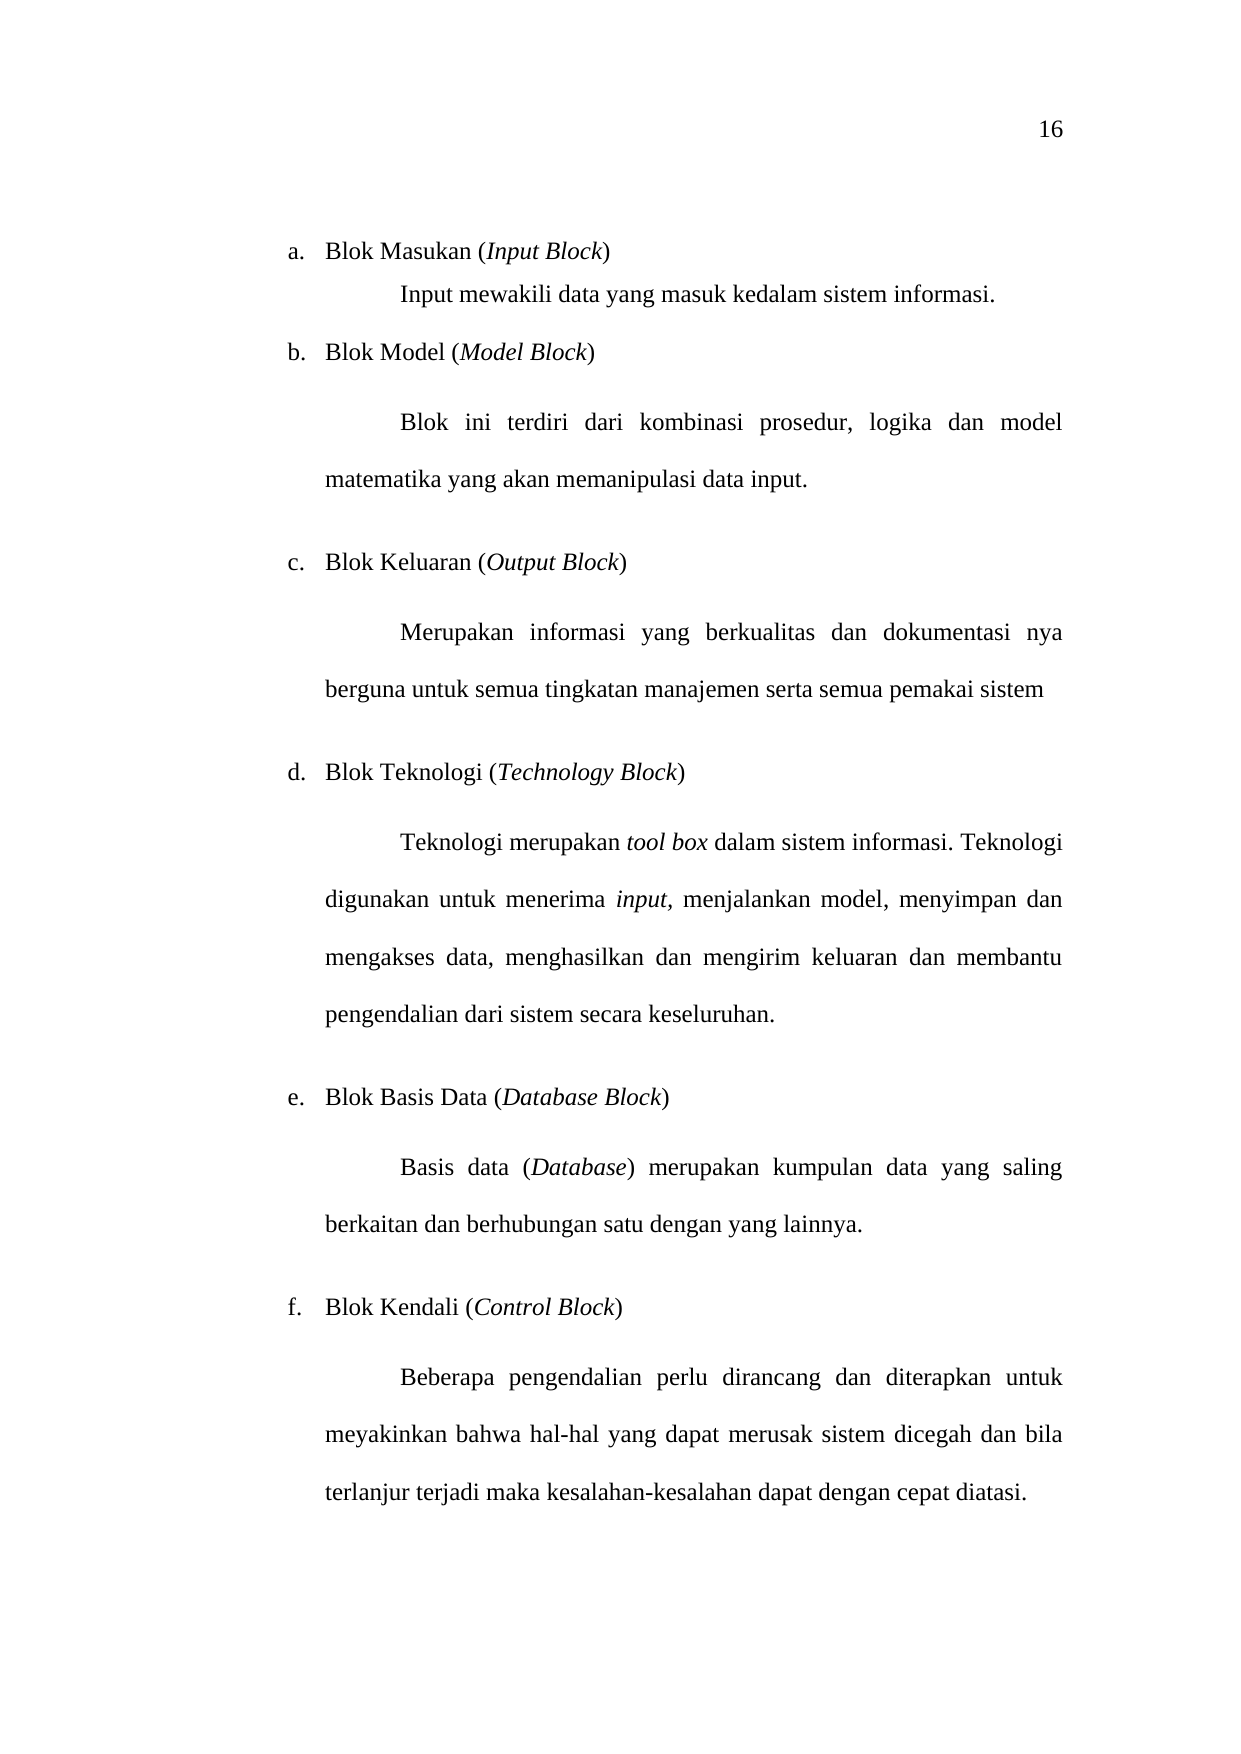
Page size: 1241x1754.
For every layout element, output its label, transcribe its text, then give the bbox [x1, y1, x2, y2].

list Input mewakili data yang masuk kedalam sistem informasi. [325, 279, 1063, 308]
list Blok Kendali (Control Block) [287, 1292, 1063, 1321]
list Beberapa pengendalian perlu dirancang dan diterapkan untuk meyakinkan bahwa hal-hal yang dapat merusak sistem dicegah dan bila terlanjur terjadi maka kesalahan-kesalahan dapat dengan cepat diatasi. [325, 1362, 1063, 1506]
list Blok Model (Model Block) [287, 337, 1063, 366]
list Teknologi merupakan tool box dalam sistem informasi. Teknologi digunakan untuk menerima input, menjalankan model, menyimpan dan mengakses data, menghasilkan dan mengirim keluaran dan membantu pengendalian dari sistem secara keseluruhan. [325, 827, 1063, 1028]
list Blok Basis Data (Database Block) [287, 1082, 1063, 1111]
list Blok Teknologi (Technology Block) [287, 757, 1063, 786]
list Basis data (Database) merupakan kumpulan data yang saling berkaitan dan berhubungan satu dengan yang lainnya. [325, 1152, 1063, 1238]
list Blok Masukan (Input Block) [288, 236, 1063, 265]
list Blok Keluaran (Output Block) [287, 547, 1063, 576]
list Merupakan informasi yang berkualitas dan dokumentasi nya berguna untuk semua tingkatan manajemen serta semua pemakai sistem [325, 617, 1063, 703]
list Blok ini terdiri dari kombinasi prosedur, logika dan model matematika yang akan memanipulasi data input. [325, 407, 1063, 493]
